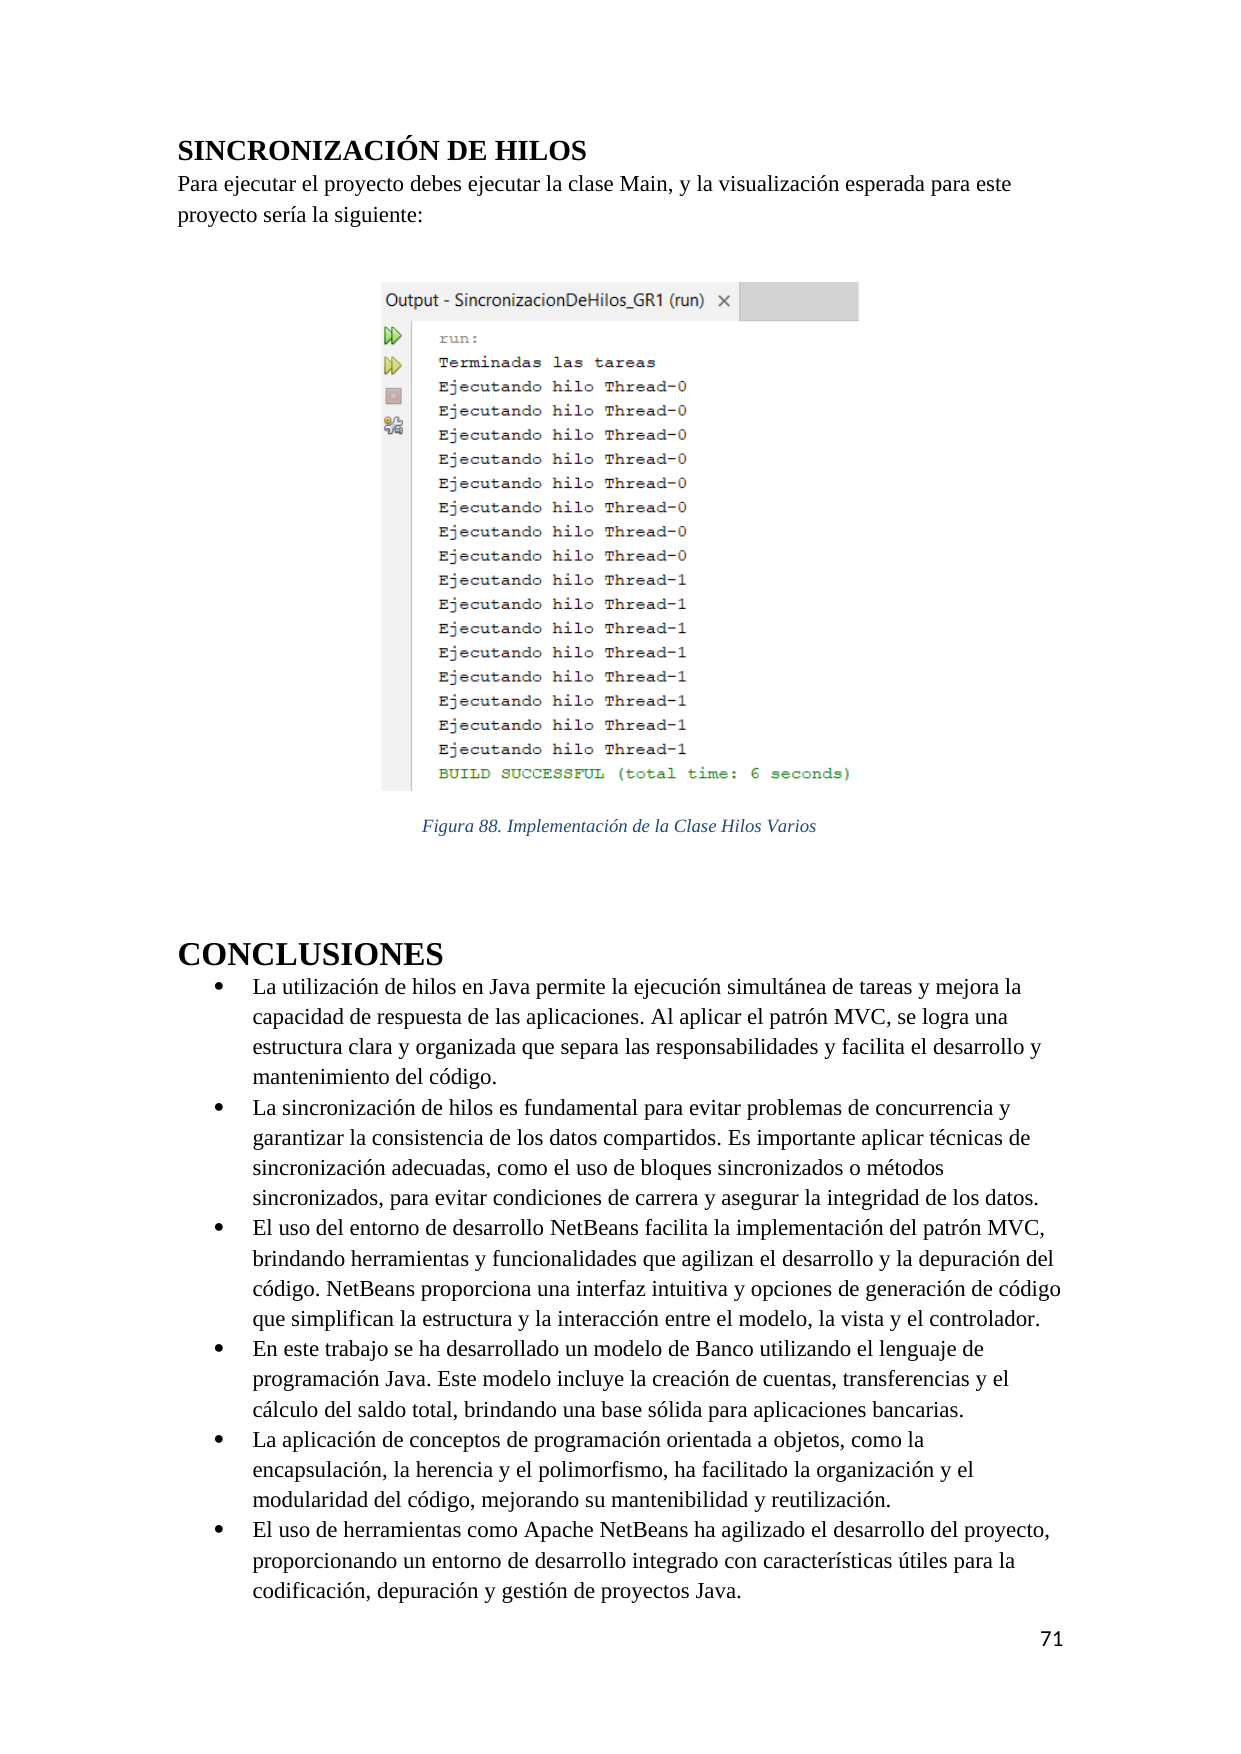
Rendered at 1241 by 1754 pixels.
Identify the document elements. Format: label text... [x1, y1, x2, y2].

subtitle CONCLUSIONES [177, 934, 1063, 973]
list El uso de herramientas como Apache NetBeans ha agilizado el desarrollo del proyecto, proporcionando un entorno de desarrollo integrado con características útiles para la codificación, depuración y gestión de proyectos Java. [215, 1516, 1063, 1603]
list El uso del entorno de desarrollo NetBeans facilita la implementación del patrón MVC, brindando herramientas y funcionalidades que agilizan el desarrollo y la depuración del código. NetBeans proporciona una interfaz intuitiva y opciones de generación de código que simplifican la estructura y la interacción entre el modelo, la vista y el controlador. [215, 1214, 1063, 1331]
text SINCRONIZACIÓN DE HILOS Para ejecutar el proyecto debes ejecutar la clase Main, y la visualización esperada para este proyecto sería la siguiente: [177, 133, 1063, 227]
list La aplicación de conceptos de programación orientada a objetos, como la encapsulación, la herencia y el polimorfismo, ha facilitado la organización y el modularidad del código, mejorando su mantenibilidad y reutilización. [215, 1426, 1063, 1513]
list En este trabajo se ha desarrollado un modelo de Banco utilizando el lenguaje de programación Java. Este modelo incluye la creación de cuentas, transferencias y el cálculo del saldo total, brindando una base sólida para aplicaciones bancarias. [215, 1335, 1063, 1422]
text Figura 88. Implementación de la Clase Hilos Varios [177, 815, 1063, 837]
list La utilización de hilos en Java permite la ejecución simultánea de tareas y mejora la capacidad de respuesta de las aplicaciones. Al aplicar el patrón MVC, se logra una estructura clara y organizada que separa las responsabilidades y facilita el desarrollo y mantenimiento del código. [215, 973, 1063, 1090]
list La sincronización de hilos es fundamental para evitar problemas de concurrencia y garantizar la consistencia de los datos compartidos. Es importante aplicar técnicas de sincronización adecuadas, como el uso de bloques sincronizados o métodos sincronizados, para evitar condiciones de carrera y asegurar la integridad de los datos. [215, 1093, 1063, 1211]
picture [381, 282, 859, 791]
